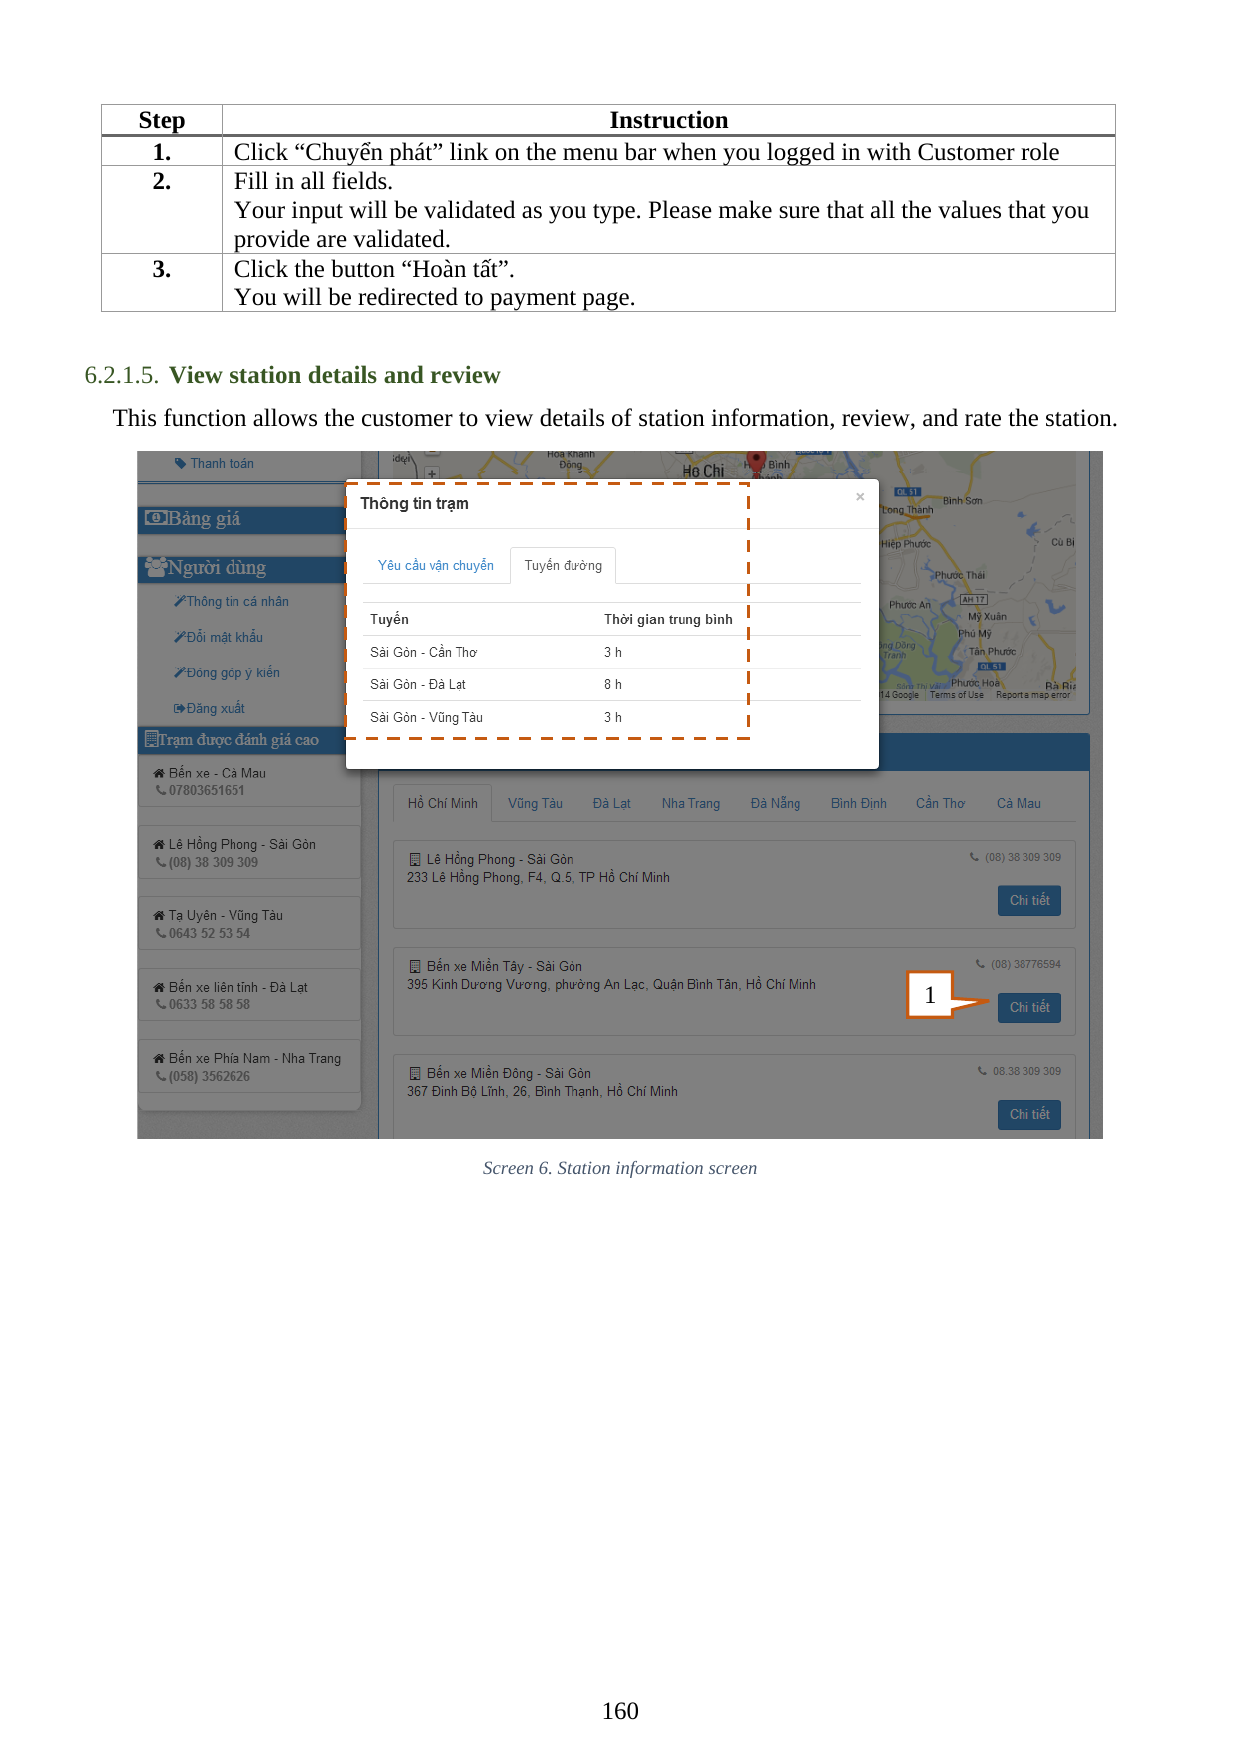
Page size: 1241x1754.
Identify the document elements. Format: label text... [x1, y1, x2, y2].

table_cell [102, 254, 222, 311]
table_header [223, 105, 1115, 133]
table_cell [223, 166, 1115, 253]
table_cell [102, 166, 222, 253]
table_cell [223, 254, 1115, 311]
picture [137, 451, 1103, 1139]
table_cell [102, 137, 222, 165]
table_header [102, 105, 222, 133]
subtitle View station details and review [159, 360, 1128, 389]
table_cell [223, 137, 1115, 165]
text This function allows the customer to view details of station information, review, and rate the station. [112, 403, 1128, 432]
text Screen 6. Station information screen [112, 1157, 1128, 1179]
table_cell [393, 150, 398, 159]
